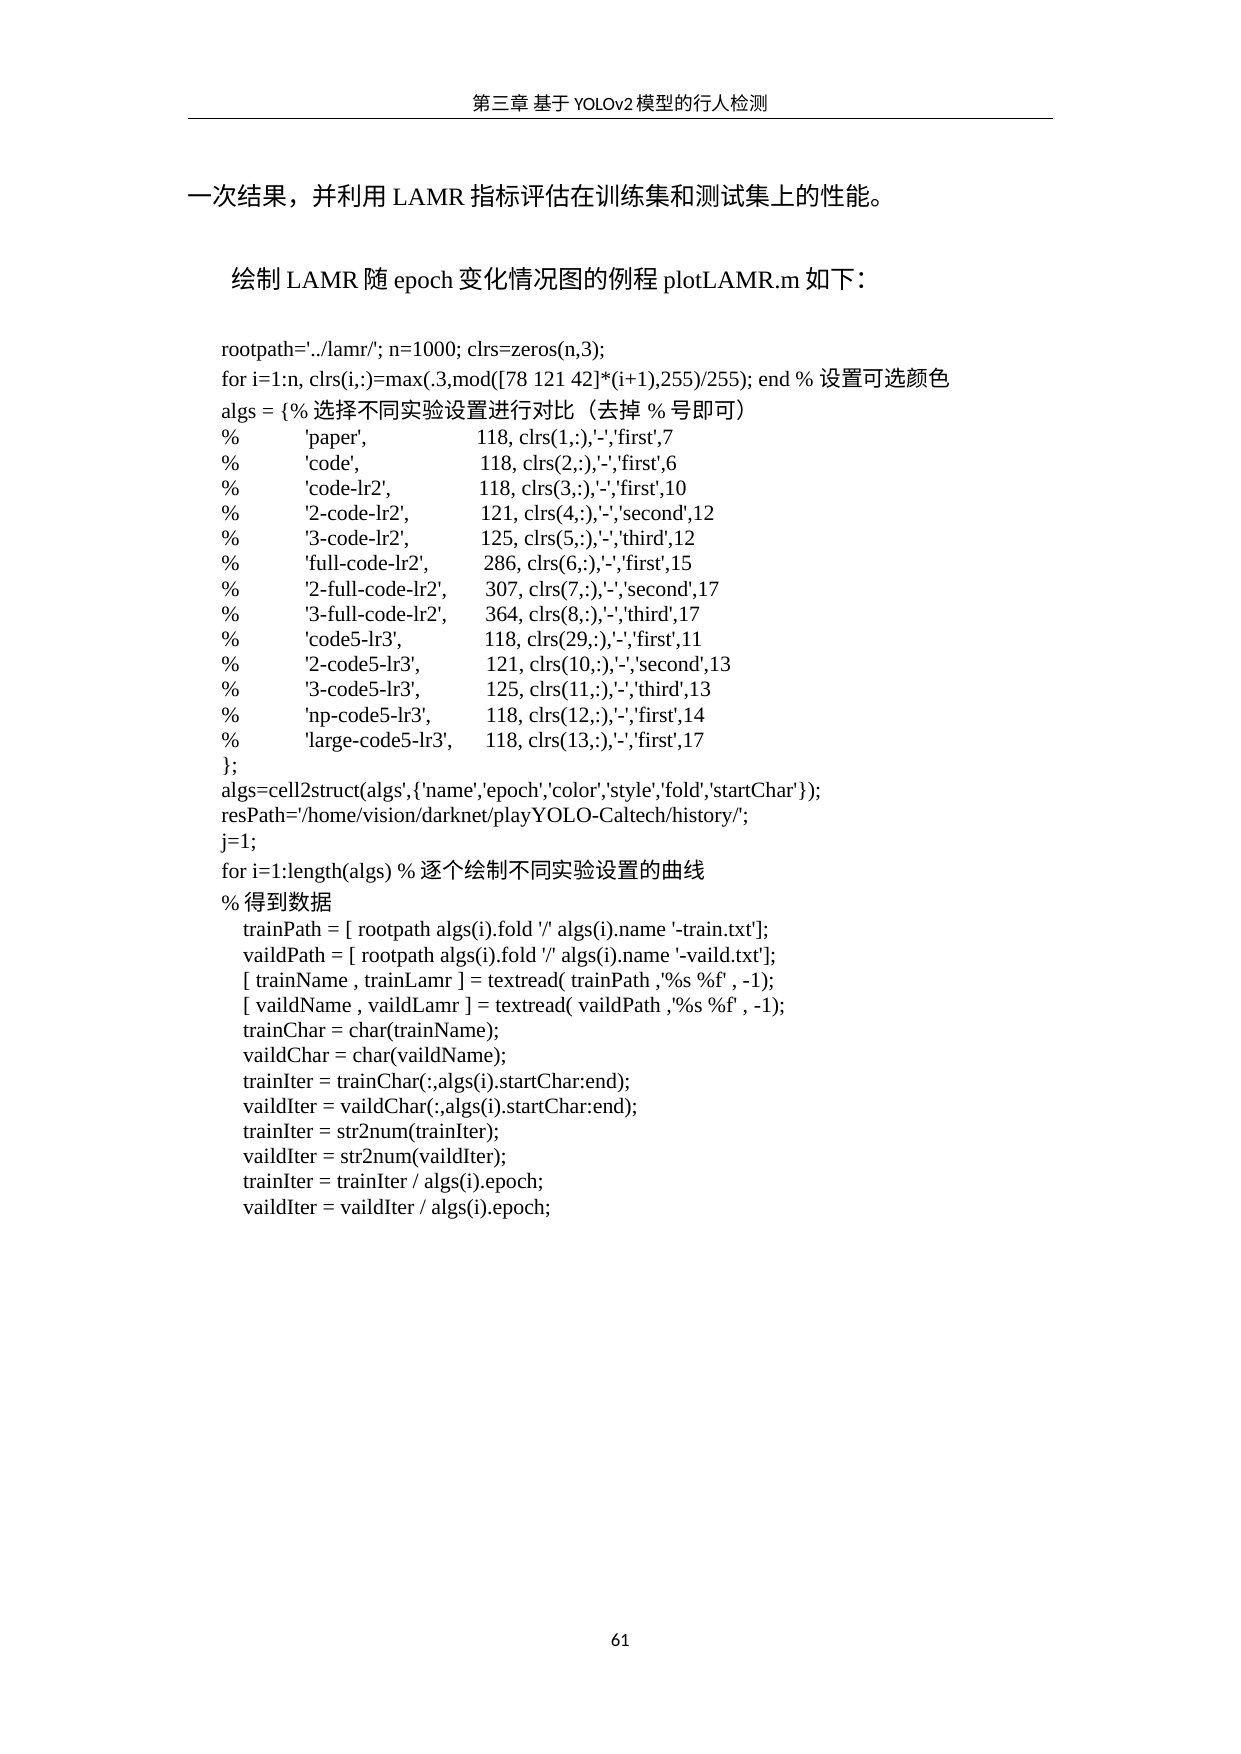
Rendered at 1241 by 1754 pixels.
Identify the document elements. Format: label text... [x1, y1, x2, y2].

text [187, 162, 1053, 227]
text 绘制LAMR随epoch变化情况图的例程plotLAMR.m如下： [187, 245, 1053, 310]
